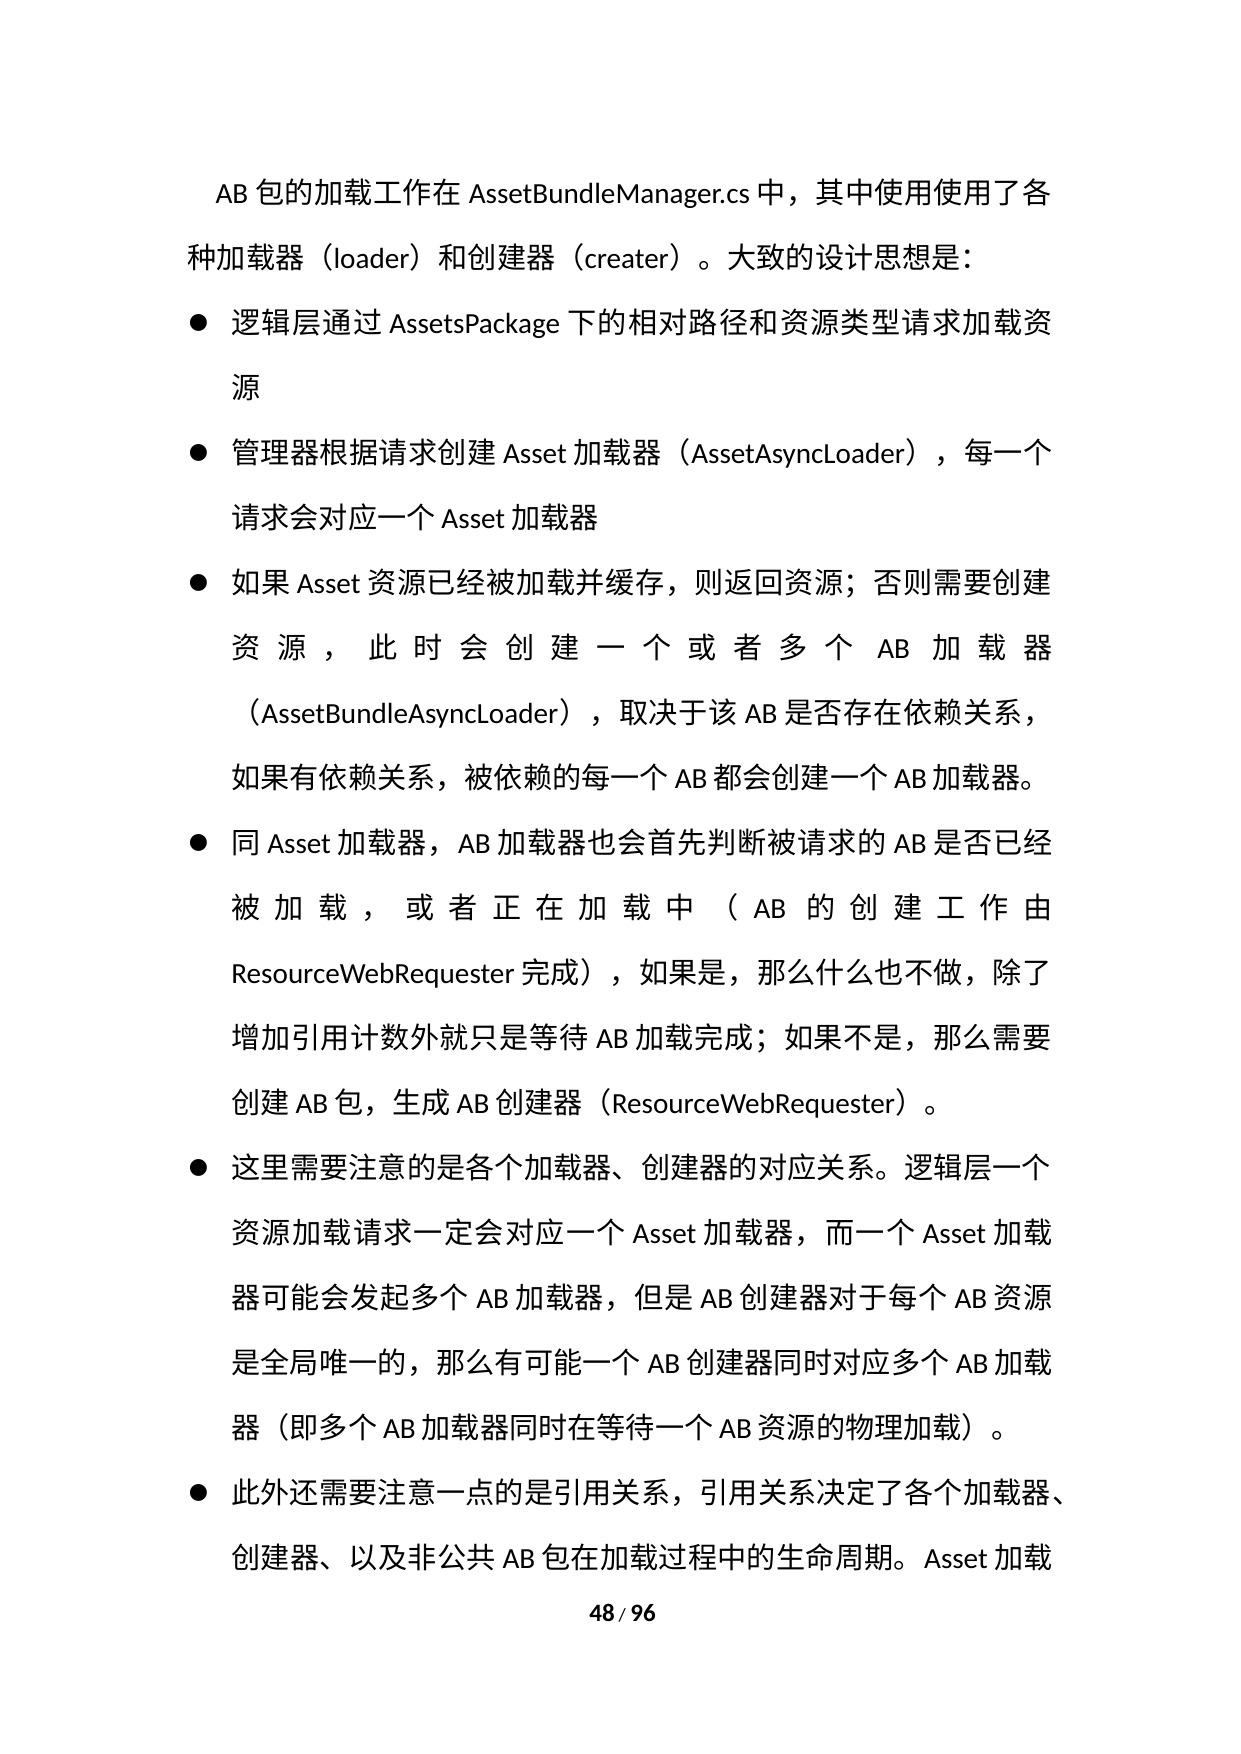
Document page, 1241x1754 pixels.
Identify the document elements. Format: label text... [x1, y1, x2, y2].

list 同Asset加载器，AB加载器也会首先判断被请求的AB是否已经被加载，或者正在加载中（AB的创建工作由ResourceWebRequester完成），如果是，那么什么也不做，除了增加引用计数外就只是等待AB加载完成；如果不是，那么需要创建AB包，生成AB创建器（ResourceWebRequester）。 [187, 808, 1053, 1133]
list 这里需要注意的是各个加载器、创建器的对应关系。逻辑层一个资源加载请求一定会对应一个Asset加载器，而一个Asset加载器可能会发起多个AB加载器，但是AB创建器对于每个AB资源是全局唯一的，那么有可能一个AB创建器同时对应多个AB加载器（即多个AB加载器同时在等待一个AB资源的物理加载）。 [187, 1133, 1053, 1458]
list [187, 1458, 1053, 1588]
list 逻辑层通过AssetsPackage下的相对路径和资源类型请求加载资源 [187, 288, 1053, 418]
text AB包的加载工作在AssetBundleManager.cs中，其中使用使用了各种加载器（loader）和创建器（creater）。大致的设计思想是： [187, 158, 1053, 288]
list 如果Asset资源已经被加载并缓存，则返回资源；否则需要创建资源，此时会创建一个或者多个AB加载器（AssetBundleAsyncLoader），取决于该AB是否存在依赖关系，如果有依赖关系，被依赖的每一个AB都会创建一个AB加载器。 [187, 548, 1053, 808]
list 管理器根据请求创建Asset加载器（AssetAsyncLoader），每一个请求会对应一个Asset加载器 [187, 418, 1053, 548]
